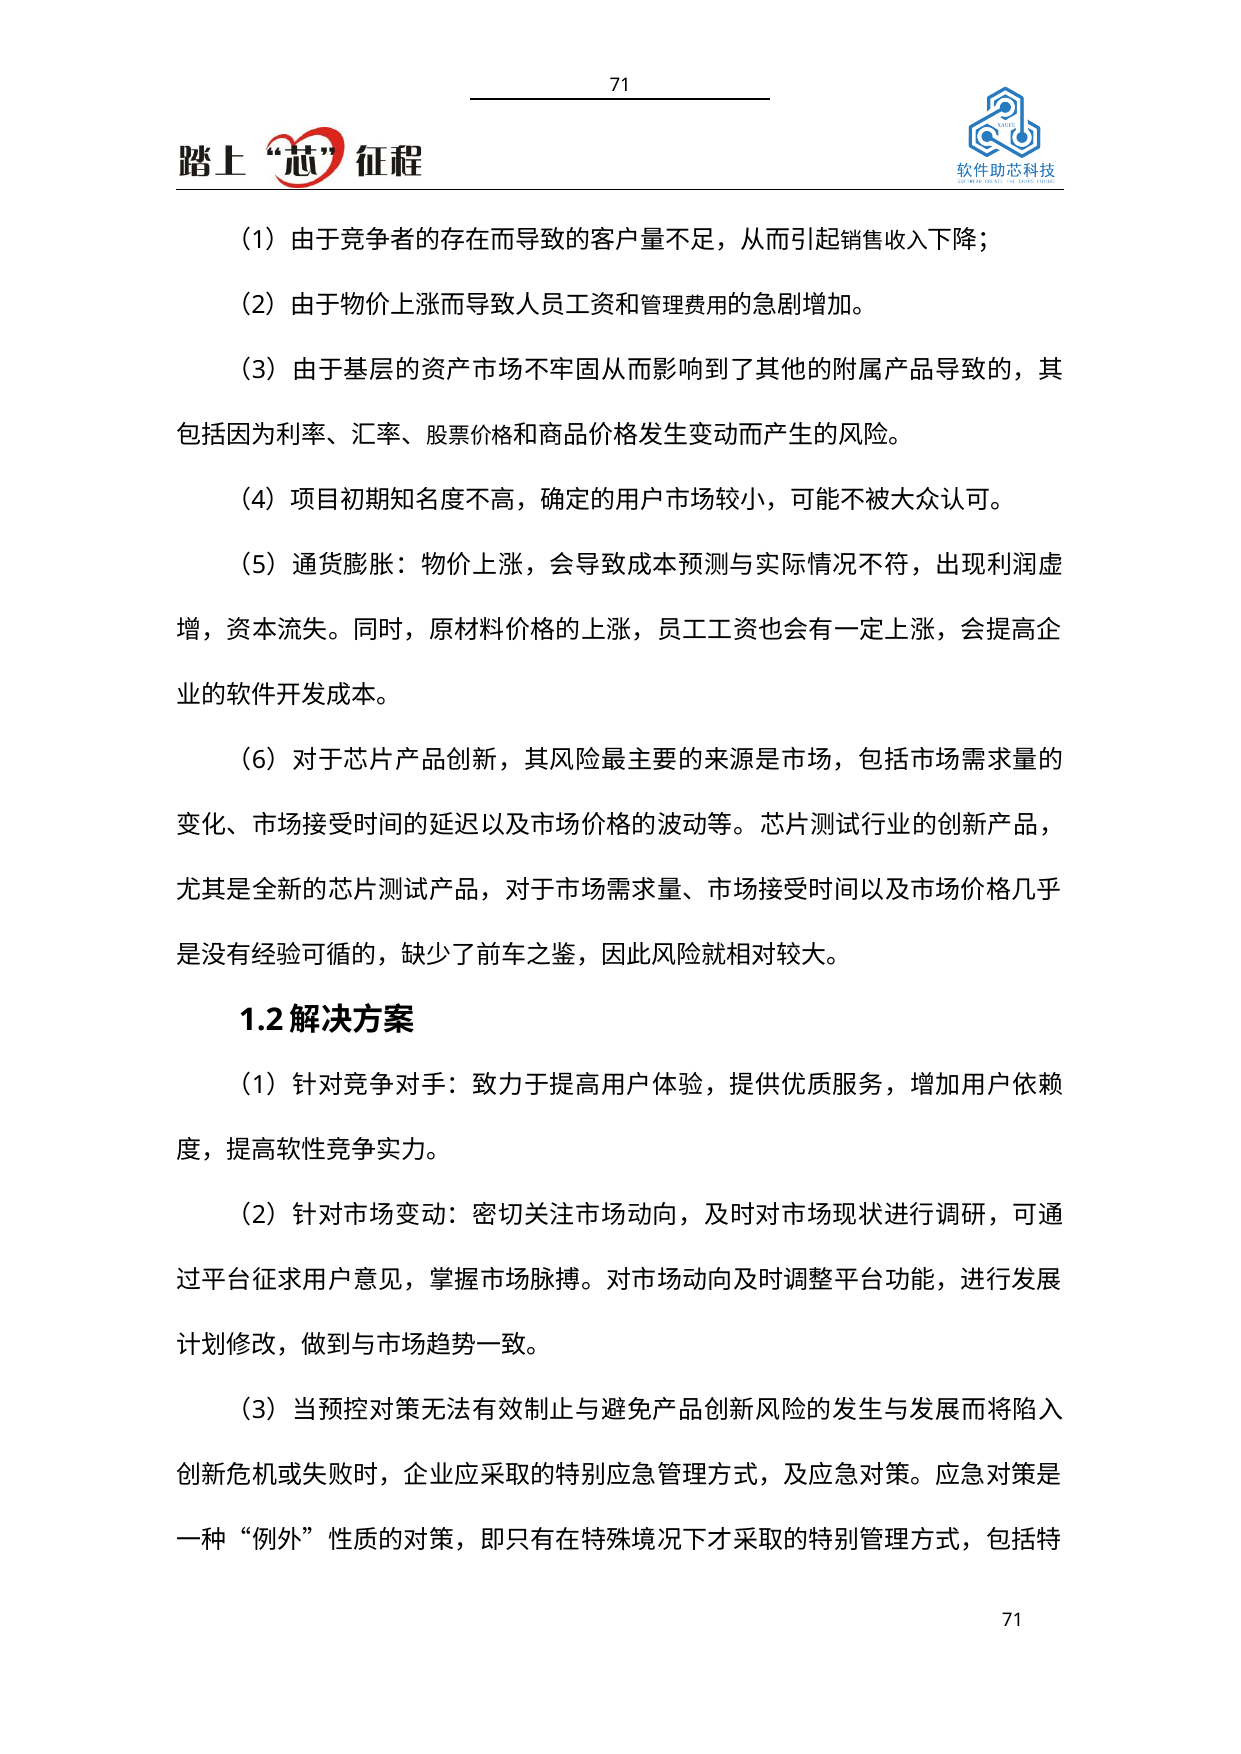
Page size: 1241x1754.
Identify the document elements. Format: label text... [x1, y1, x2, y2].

text （2）由于物价上涨而导致人员工资和管理费用的急剧增加。 [176, 270, 1064, 335]
text （1）针对竞争对手：致力于提高用户体验，提供优质服务，增加用户依赖度，提高软性竞争实力。 [176, 1050, 1064, 1180]
subtitle 1.2解决方案 [176, 985, 1064, 1050]
text （6）对于芯片产品创新，其风险最主要的来源是市场，包括市场需求量的变化、市场接受时间的延迟以及市场价格的波动等。芯片测试行业的创新产品，尤其是全新的芯片测试产品，对于市场需求量、市场接受时间以及市场价格几乎是没有经验可循的，缺少了前车之鉴，因此风险就相对较大。 [176, 725, 1064, 985]
text （1）由于竞争者的存在而导致的客户量不足，从而引起销售收入下降； [176, 205, 1064, 270]
text （5）通货膨胀：物价上涨，会导致成本预测与实际情况不符，出现利润虚增，资本流失。同时，原材料价格的上涨，员工工资也会有一定上涨，会提高企业的软件开发成本。 [176, 530, 1064, 725]
text （4）项目初期知名度不高，确定的用户市场较小，可能不被大众认可。 [176, 465, 1064, 530]
text （3）由于基层的资产市场不牢固从而影响到了其他的附属产品导致的，其包括因为利率、汇率、股票价格和商品价格发生变动而产生的风险。 [176, 335, 1064, 465]
picture [945, 83, 1065, 187]
text （2）针对市场变动：密切关注市场动向，及时对市场现状进行调研，可通过平台征求用户意见，掌握市场脉搏。对市场动向及时调整平台功能，进行发展计划修改，做到与市场趋势一致。 [176, 1180, 1064, 1375]
picture [178, 127, 422, 188]
